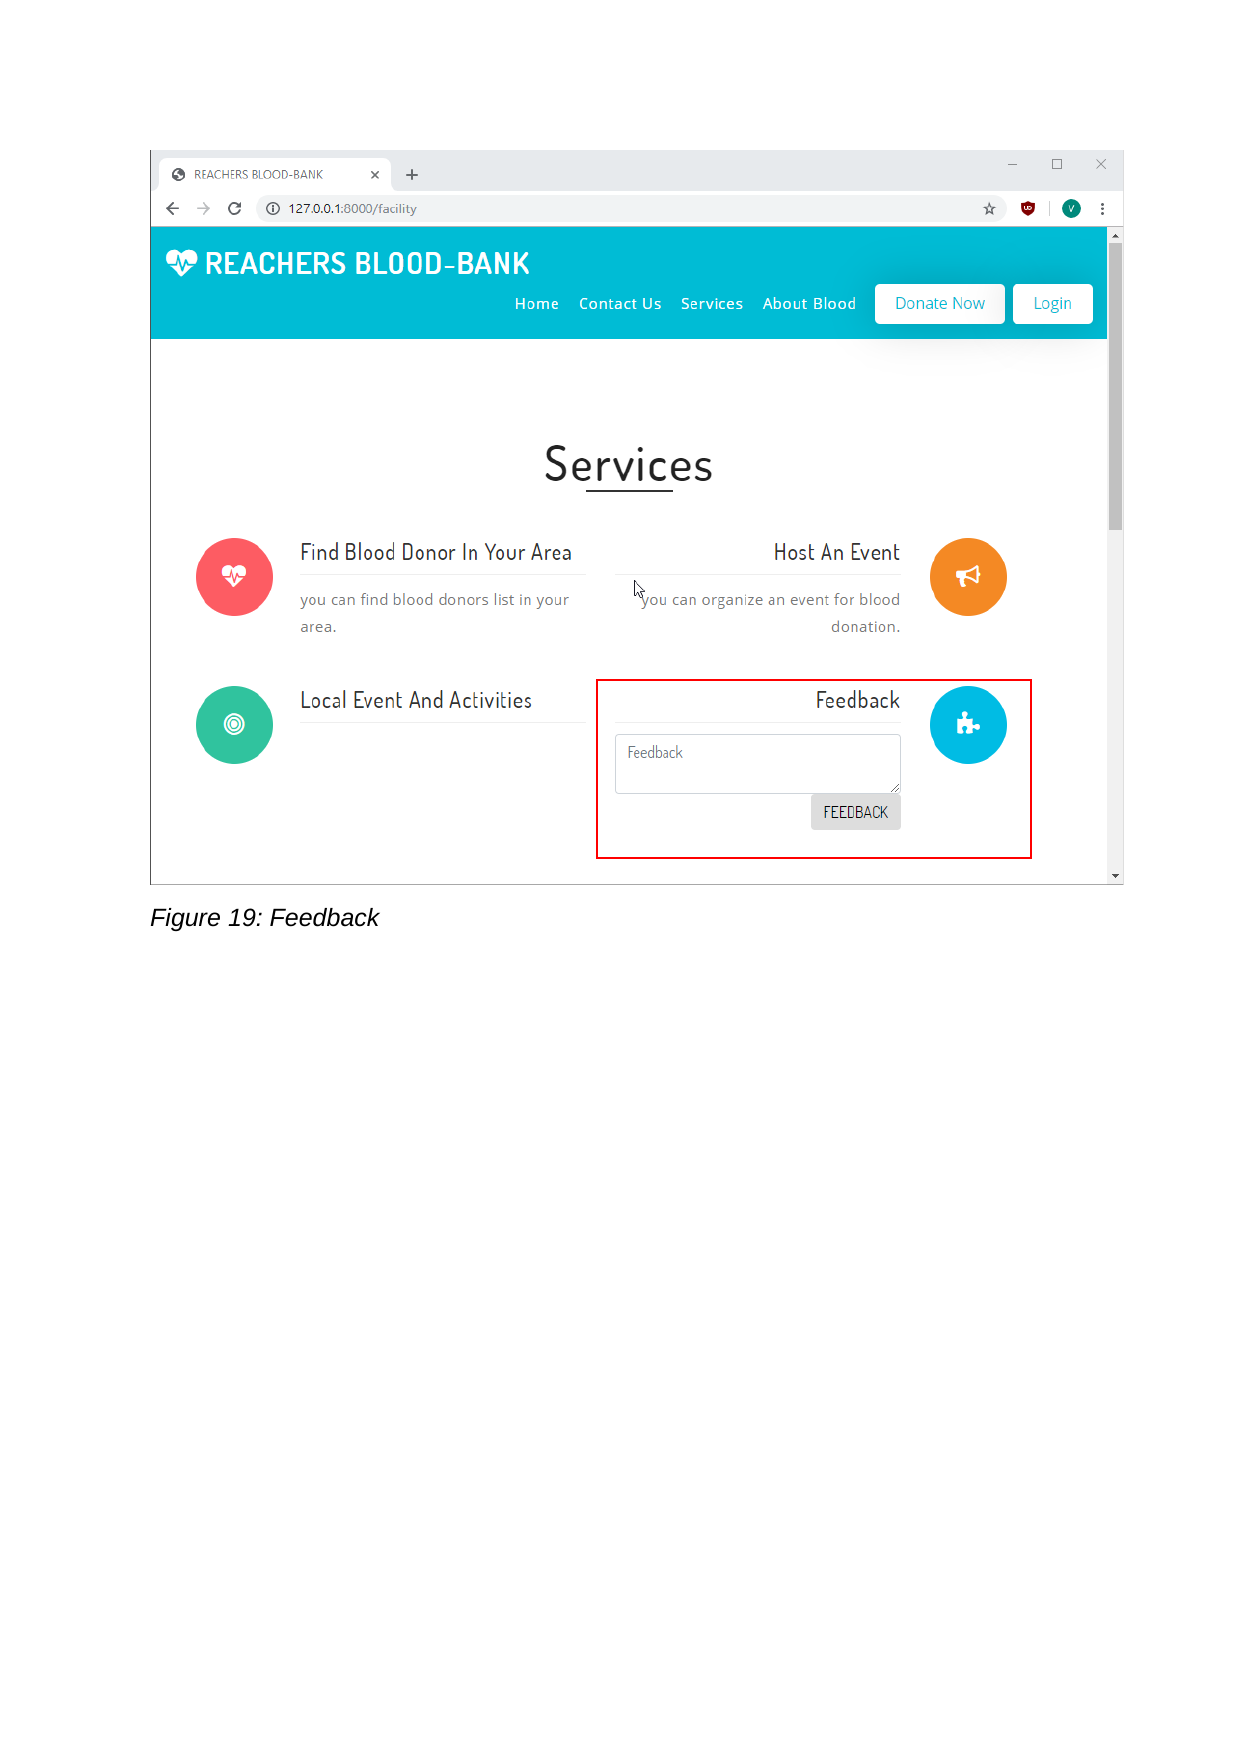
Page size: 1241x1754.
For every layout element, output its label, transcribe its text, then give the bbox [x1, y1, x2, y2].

text Figure 19: Feedback [150, 903, 1090, 932]
picture [150, 150, 1124, 885]
